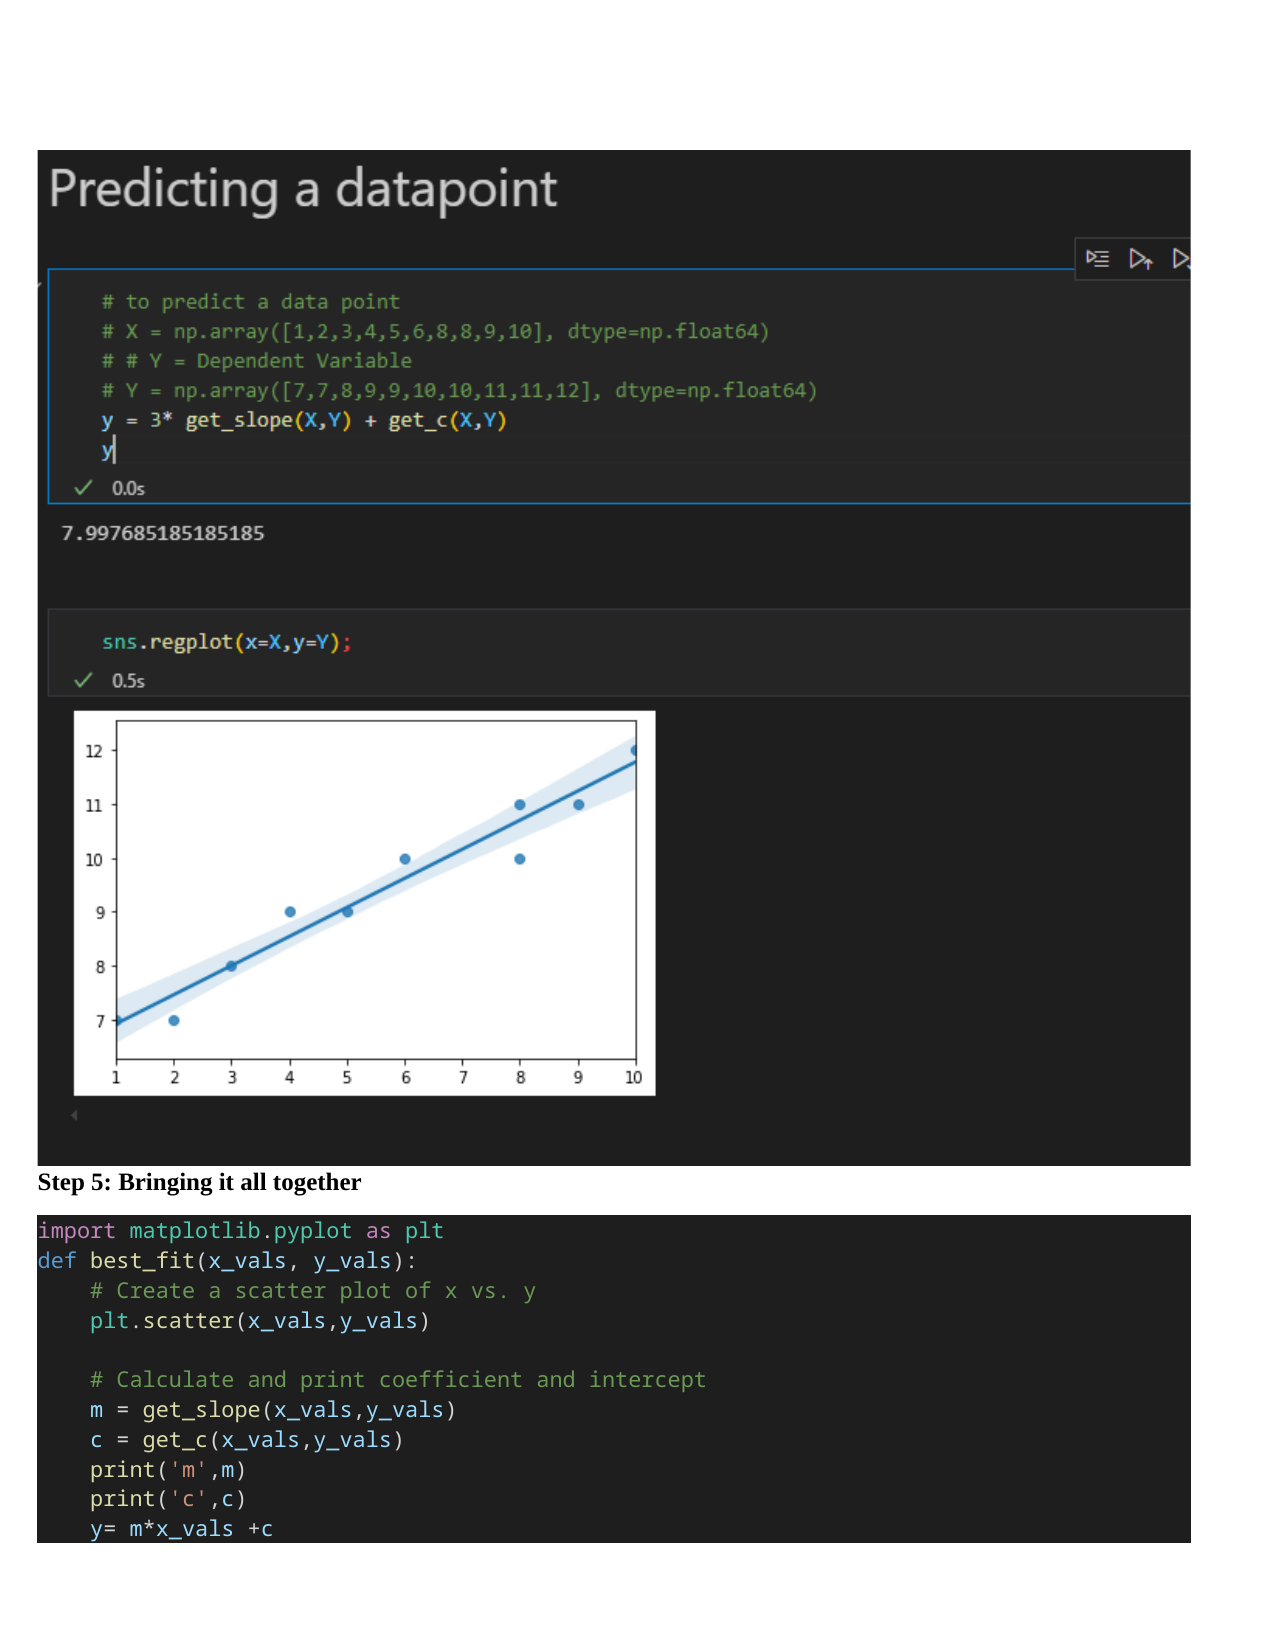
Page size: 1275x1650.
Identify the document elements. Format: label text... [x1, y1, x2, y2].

text m = get_slope(x_vals,y_vals) [37, 1394, 1191, 1424]
text print('c',c) [37, 1483, 1191, 1513]
text print('m',m) [37, 1453, 1191, 1483]
text plt.scatter(x_vals,y_vals) [37, 1304, 1191, 1334]
picture [37, 150, 1191, 1166]
text c = get_c(x_vals,y_vals) [37, 1424, 1191, 1453]
text # Create a scatter plot of x vs. y [37, 1275, 1191, 1304]
text def best_fit(x_vals, y_vals): [37, 1245, 1191, 1275]
text # Calculate and print coefficient and intercept [37, 1364, 1191, 1394]
text y= m*x_vals +c [37, 1513, 1191, 1543]
text import matplotlib.pyplot as plt [37, 1215, 1191, 1245]
text Step 5: Bringing it all together [37, 1166, 1191, 1196]
